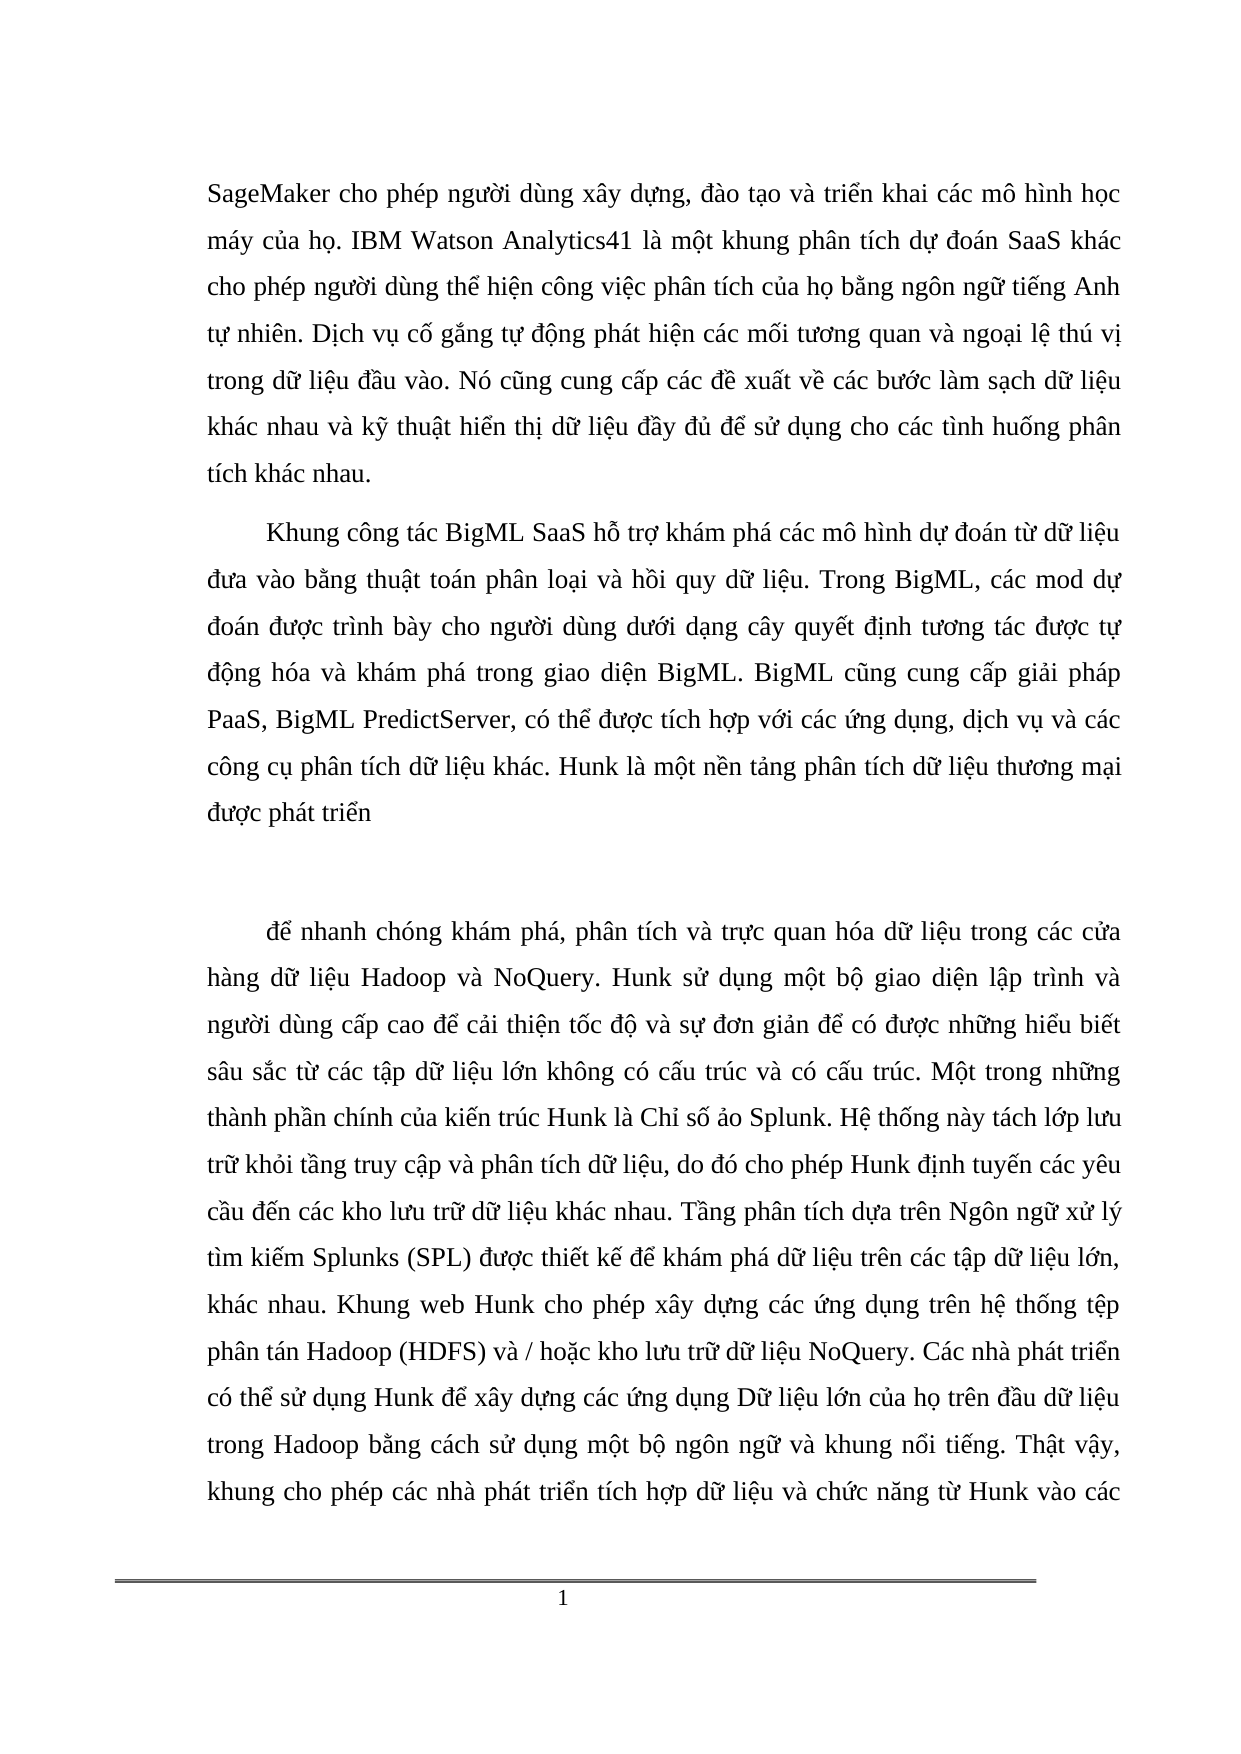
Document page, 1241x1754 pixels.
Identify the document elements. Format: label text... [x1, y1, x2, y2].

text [207, 915, 1122, 1506]
text Khung công tác BigML SaaS hỗ trợ khám phá các mô hình dự đoán từ dữ liệu đưa vào bằng thuật toán phân loại và hồi quy dữ liệu. Trong BigML, các mod dự đoán được trình bày cho người dùng dưới dạng cây quyết định tương tác được tự động hóa và khám phá trong giao diện BigML. BigML cũng cung cấp giải pháp PaaS, BigML PredictServer, có thể được tích hợp với các ứng dụng, dịch vụ và các công cụ phân tích dữ liệu khác. Hunk là một nền tảng phân tích dữ liệu thương mại được phát triển [207, 516, 1122, 827]
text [207, 177, 1122, 488]
